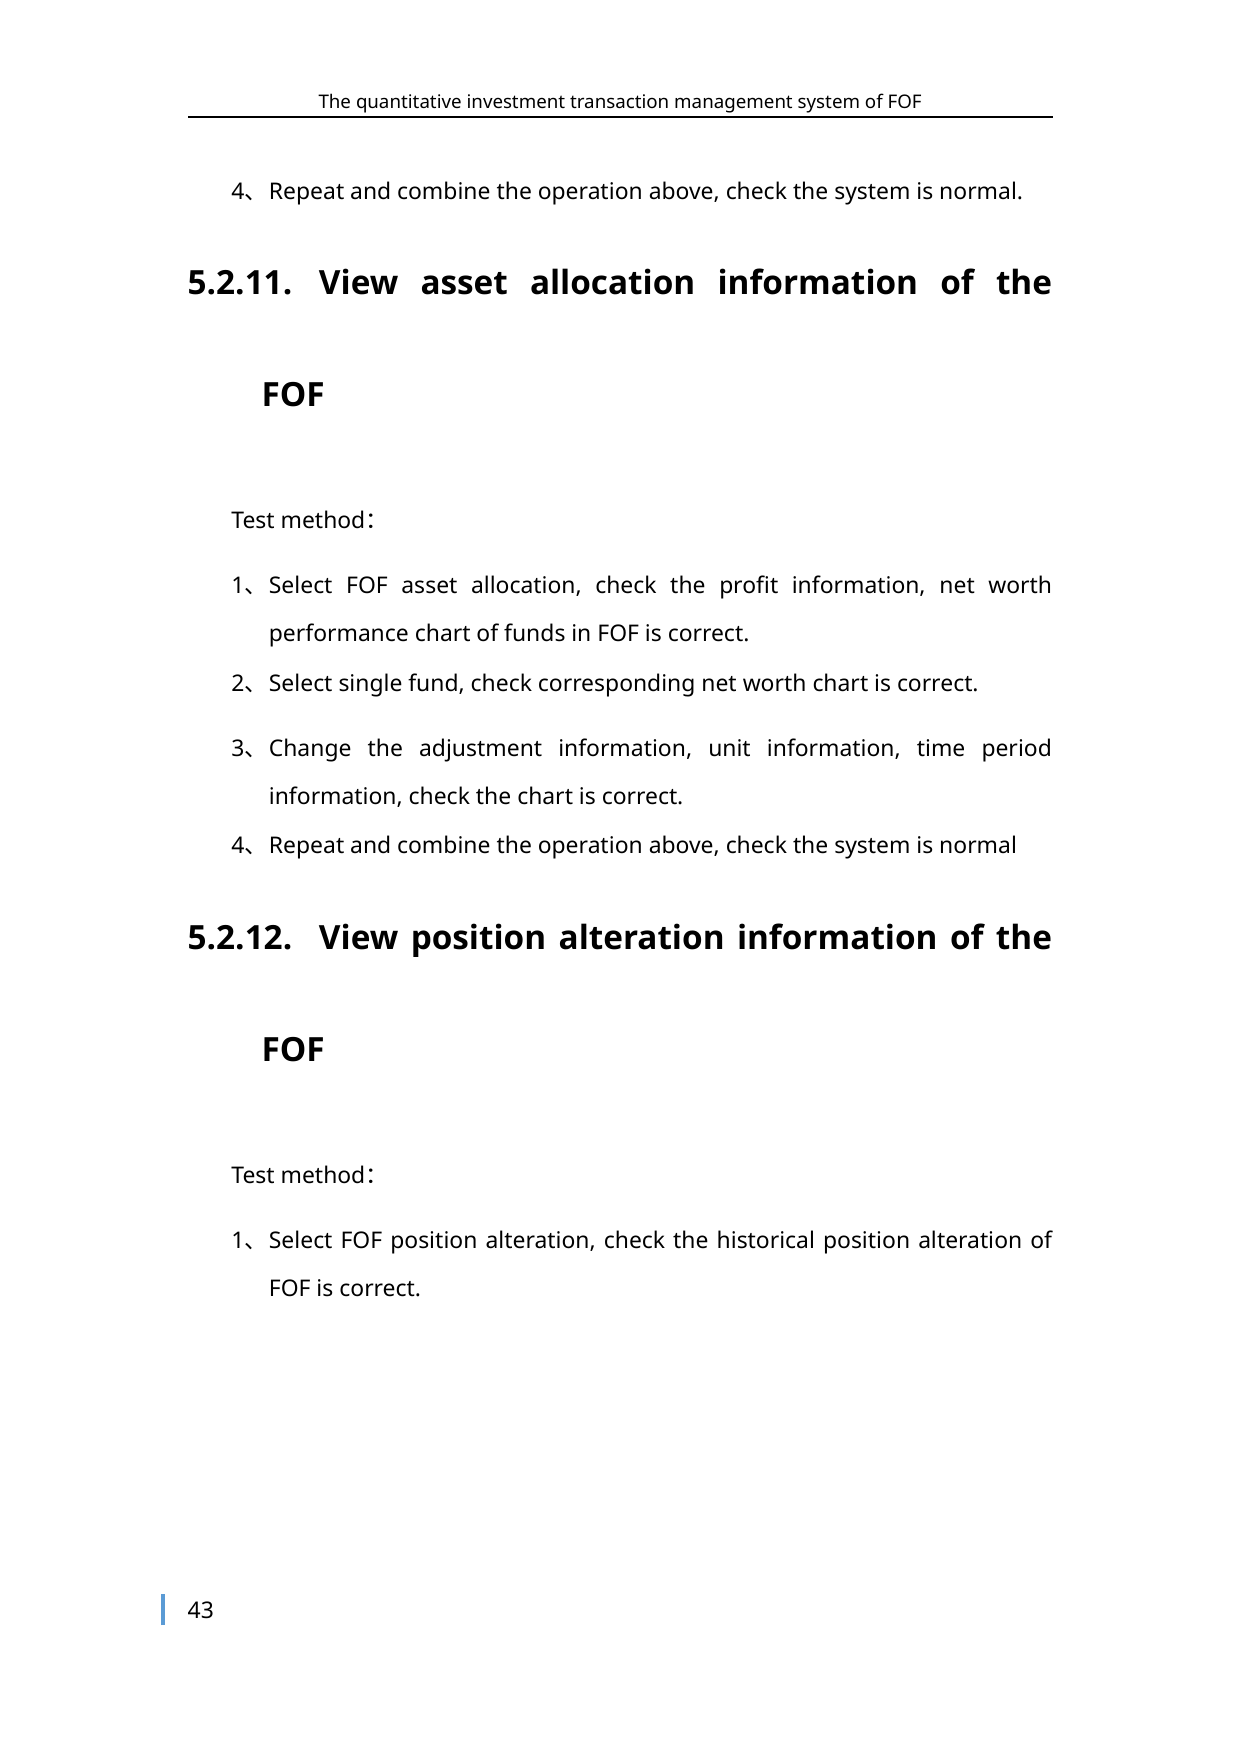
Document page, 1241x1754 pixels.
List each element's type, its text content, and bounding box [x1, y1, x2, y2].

text Test method： [231, 487, 1053, 552]
subtitle View position alteration information of the FOF [187, 904, 1053, 1081]
text Test method： [231, 1141, 1053, 1206]
subtitle View asset allocation information of the FOF [187, 249, 1053, 426]
list Repeat and combine the operation above, check the system is normal [231, 812, 1053, 877]
list Change the adjustment information, unit information, time period information, check the chart is correct. [231, 714, 1053, 812]
list Select FOF asset allocation, check the profit information, net worth performance chart of funds in FOF is correct. [231, 552, 1053, 649]
list Repeat and combine the operation above, check the system is normal. [231, 157, 1053, 222]
list Select FOF position alteration, check the historical position alteration of FOF is correct. [231, 1206, 1053, 1304]
list Select single fund, check corresponding net worth chart is correct. [231, 649, 1053, 714]
